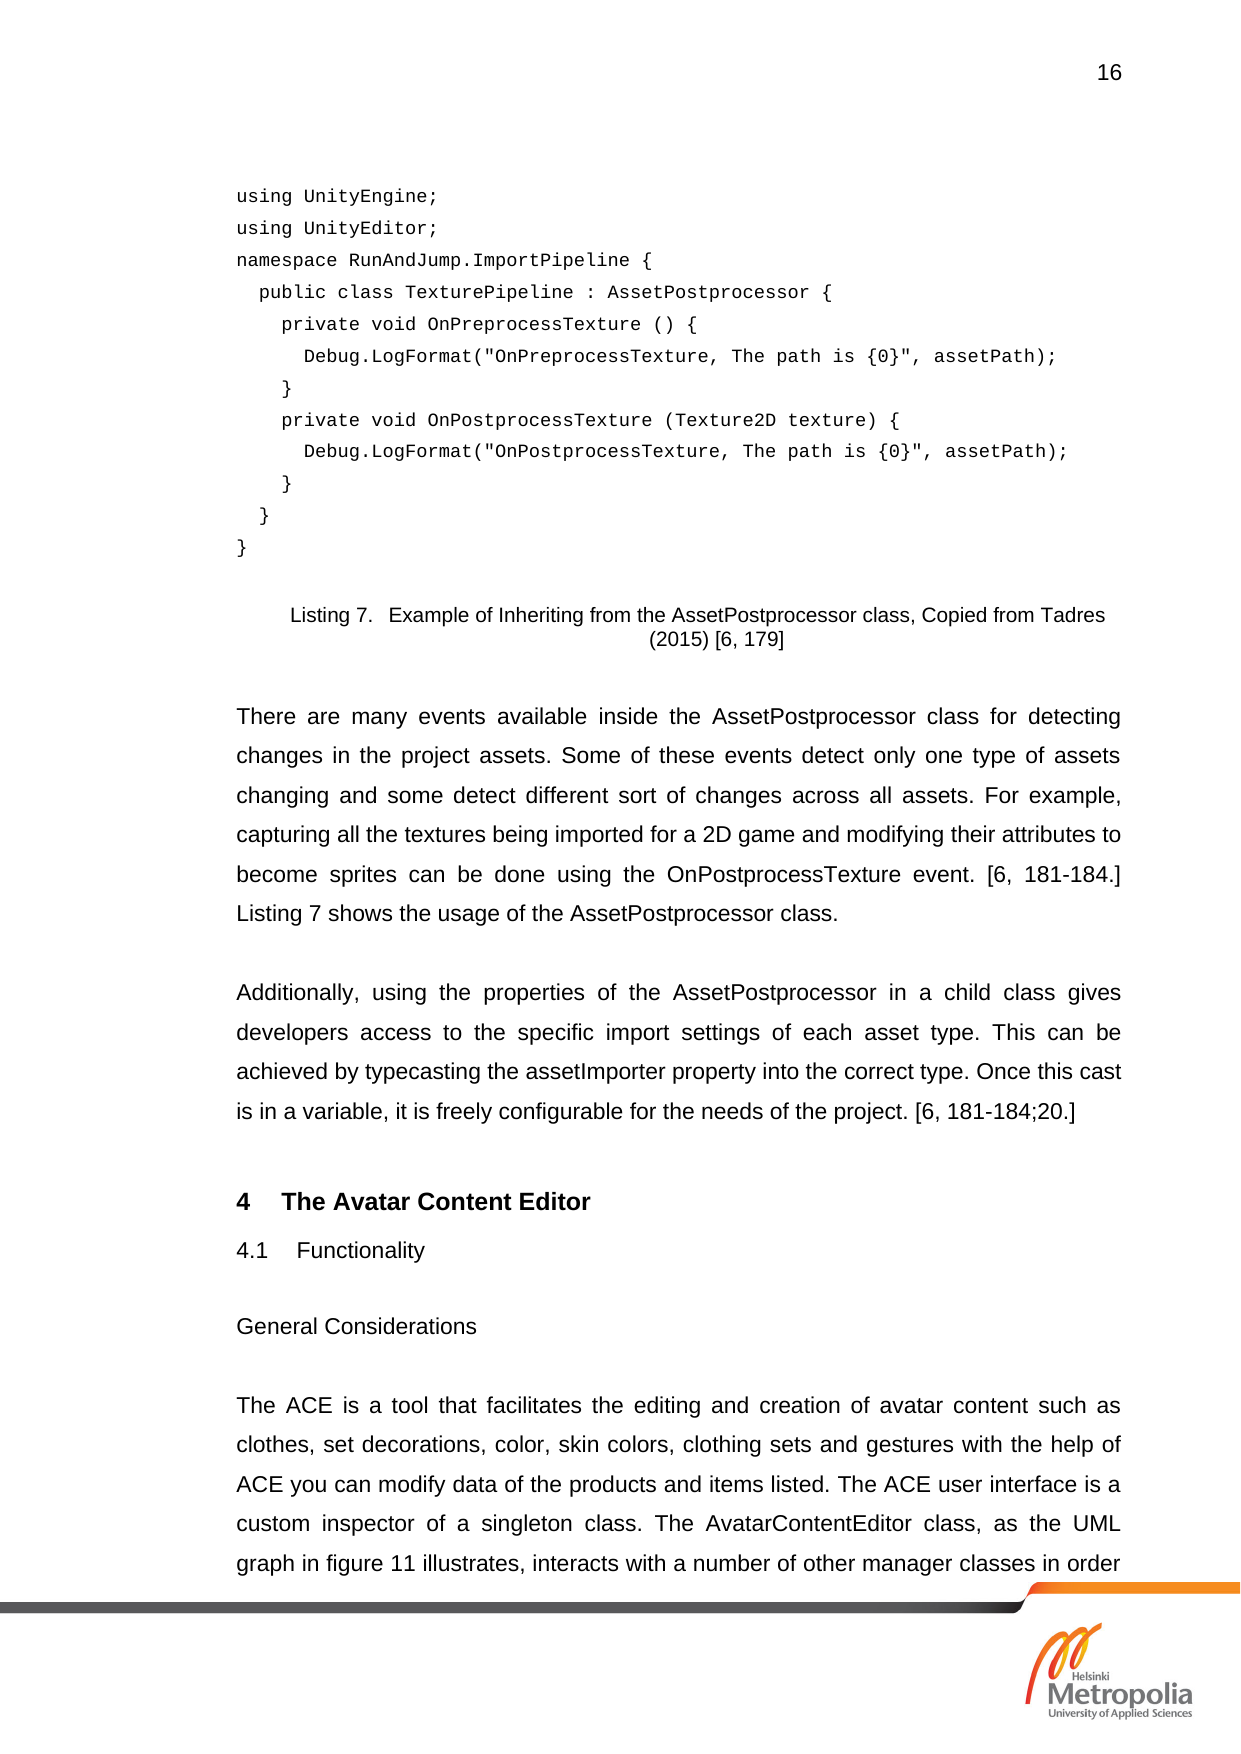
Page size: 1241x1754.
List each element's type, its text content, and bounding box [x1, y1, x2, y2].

list Debug.LogFormat("OnPreprocessTexture, The path is {0}", assetPath); [236, 347, 1122, 368]
subtitle Functionality [236, 1237, 1122, 1263]
list Debug.LogFormat("OnPostprocessTexture, The path is {0}", assetPath); [236, 442, 1122, 463]
text There are many events available inside the AssetPostprocessor class for detecting changes in the project assets. Some of these events detect only one type of assets changing and some detect different sort of changes across all assets. For example, capturing all the textures being imported for a 2D game and modifying their attributes to become sprites can be done using the OnPostprocessTexture event. [6, 181-184.] Listing 7 shows the usage of the AssetPostprocessor class. [236, 703, 1122, 927]
list using UnityEngine; [236, 187, 1122, 208]
list private void OnPostprocessTexture (Texture2D texture) { [236, 410, 1122, 432]
list } [236, 474, 1122, 495]
list } [236, 506, 1122, 527]
list Example of Inheriting from the AssetPostprocessor class, Copied from Tadres (2015) [6, 179] [274, 603, 1122, 651]
list } [236, 538, 1122, 559]
list private void OnPreprocessTexture () { [236, 315, 1122, 336]
text General Considerations [236, 1313, 1122, 1339]
list public class TexturePipeline : AssetPostprocessor { [236, 283, 1122, 304]
subtitle The Avatar Content Editor [236, 1187, 1122, 1216]
text Additionally, using the properties of the AssetPostprocessor in a child class gives developers access to the specific import settings of each asset type. This can be achieved by typecasting the assetImporter property into the correct type. Once this cast is in a variable, it is freely configurable for the needs of the project. [6, 181-184;20.] [236, 979, 1122, 1124]
list } [236, 378, 1122, 400]
picture [0, 1582, 1241, 1720]
list namespace RunAndJump.ImportPipeline { [236, 251, 1122, 272]
list using UnityEditor; [236, 219, 1122, 240]
